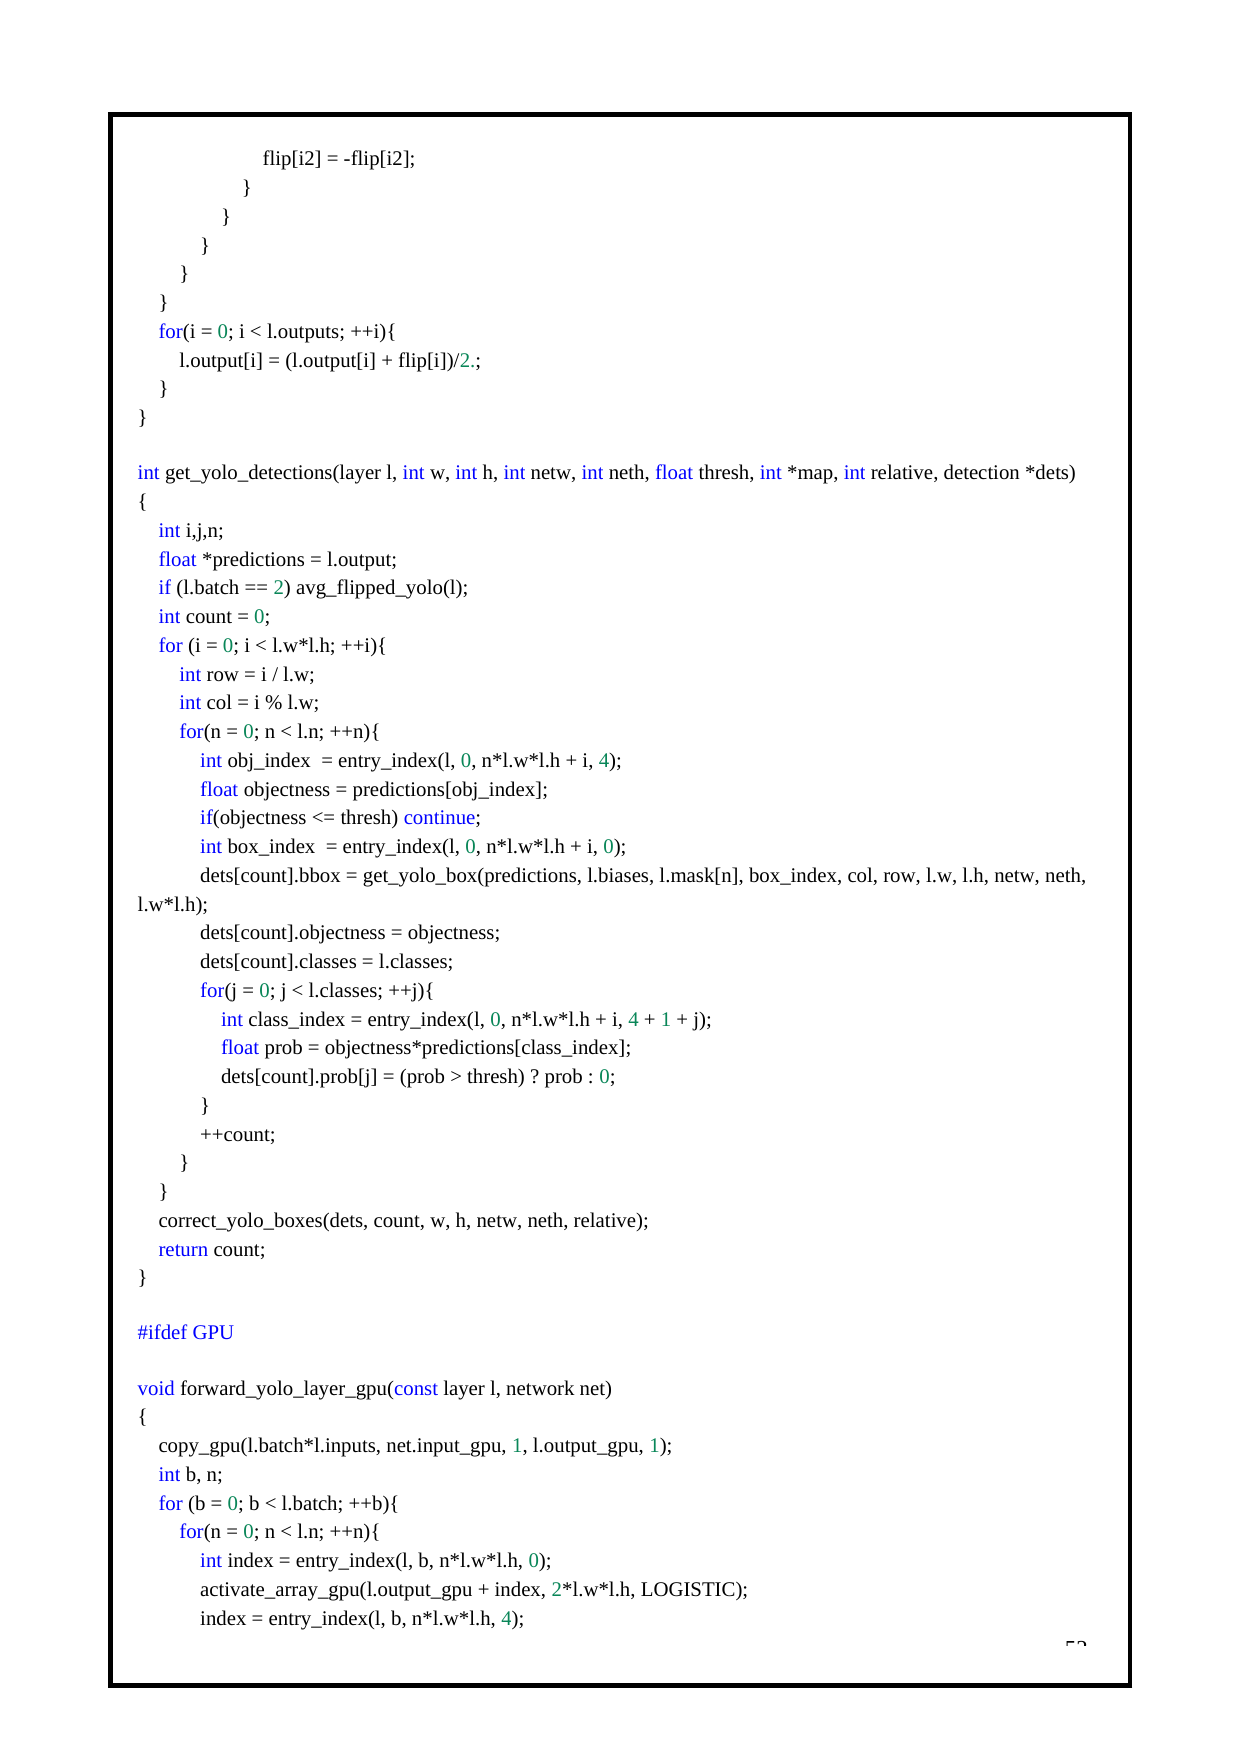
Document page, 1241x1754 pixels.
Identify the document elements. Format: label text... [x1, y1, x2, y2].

text copy_gpu(l.batch*l.inputs, net.input_gpu, 1, l.output_gpu, 1); [137, 1428, 1103, 1457]
text } [137, 1088, 1103, 1117]
text float *predictions = l.output; [137, 542, 1103, 571]
text } [137, 257, 1103, 285]
text } [137, 1146, 1103, 1174]
text int box_index = entry_index(l, 0, n*l.w*l.h + i, 0); [137, 829, 1103, 858]
text } [137, 285, 1103, 314]
text for (b = 0; b < l.batch; ++b){ [137, 1486, 1103, 1514]
text int obj_index = entry_index(l, 0, n*l.w*l.h + i, 4); [137, 743, 1103, 772]
text } [137, 372, 1103, 400]
text if (l.batch == 2) avg_flipped_yolo(l); [137, 571, 1103, 599]
text flip[i2] = -flip[i2]; [137, 142, 1103, 170]
text int get_yolo_detections(layer l, int w, int h, int netw, int neth, float thresh, int *map, int relative, detection *dets) [137, 456, 1103, 484]
text int i,j,n; [137, 513, 1103, 542]
text } [137, 400, 1103, 429]
text } [137, 1174, 1103, 1203]
text float objectness = predictions[obj_index]; [137, 772, 1103, 801]
text for(n = 0; n < l.n; ++n){ [137, 714, 1103, 743]
text for(i = 0; i < l.outputs; ++i){ [137, 314, 1103, 343]
text dets[count].classes = l.classes; [137, 944, 1103, 973]
text dets[count].objectness = objectness; [137, 916, 1103, 944]
text correct_yolo_boxes(dets, count, w, h, netw, neth, relative); [137, 1203, 1103, 1232]
text for (i = 0; i < l.w*l.h; ++i){ [137, 628, 1103, 657]
text int col = i % l.w; [137, 686, 1103, 714]
text if(objectness <= thresh) continue; [137, 801, 1103, 829]
text return count; [137, 1232, 1103, 1261]
text int count = 0; [137, 599, 1103, 628]
text float prob = objectness*predictions[class_index]; [137, 1031, 1103, 1059]
text { [137, 484, 1103, 513]
text for(j = 0; j < l.classes; ++j){ [137, 973, 1103, 1002]
text dets[count].prob[j] = (prob > thresh) ? prob : 0; [137, 1059, 1103, 1088]
text for(n = 0; n < l.n; ++n){ [137, 1514, 1103, 1543]
text void forward_yolo_layer_gpu(const layer l, network net) [137, 1371, 1103, 1399]
text } [137, 170, 1103, 199]
text int b, n; [137, 1457, 1103, 1486]
text } [137, 228, 1103, 257]
text int index = entry_index(l, b, n*l.w*l.h, 0); [137, 1543, 1103, 1572]
text int class_index = entry_index(l, 0, n*l.w*l.h + i, 4 + 1 + j); [137, 1002, 1103, 1031]
text ++count; [137, 1117, 1103, 1146]
text } [137, 199, 1103, 228]
text activate_array_gpu(l.output_gpu + index, 2*l.w*l.h, LOGISTIC); [137, 1572, 1103, 1601]
text int row = i / l.w; [137, 657, 1103, 686]
text } [137, 1261, 1103, 1289]
text dets[count].bbox = get_yolo_box(predictions, l.biases, l.mask[n], box_index, col, row, l.w, l.h, netw, neth, l.w*l.h); [137, 858, 1103, 916]
text l.output[i] = (l.output[i] + flip[i])/2.; [137, 343, 1103, 372]
text #ifdef GPU [137, 1316, 1103, 1344]
text { [137, 1399, 1103, 1428]
text index = entry_index(l, b, n*l.w*l.h, 4); [137, 1601, 1103, 1629]
